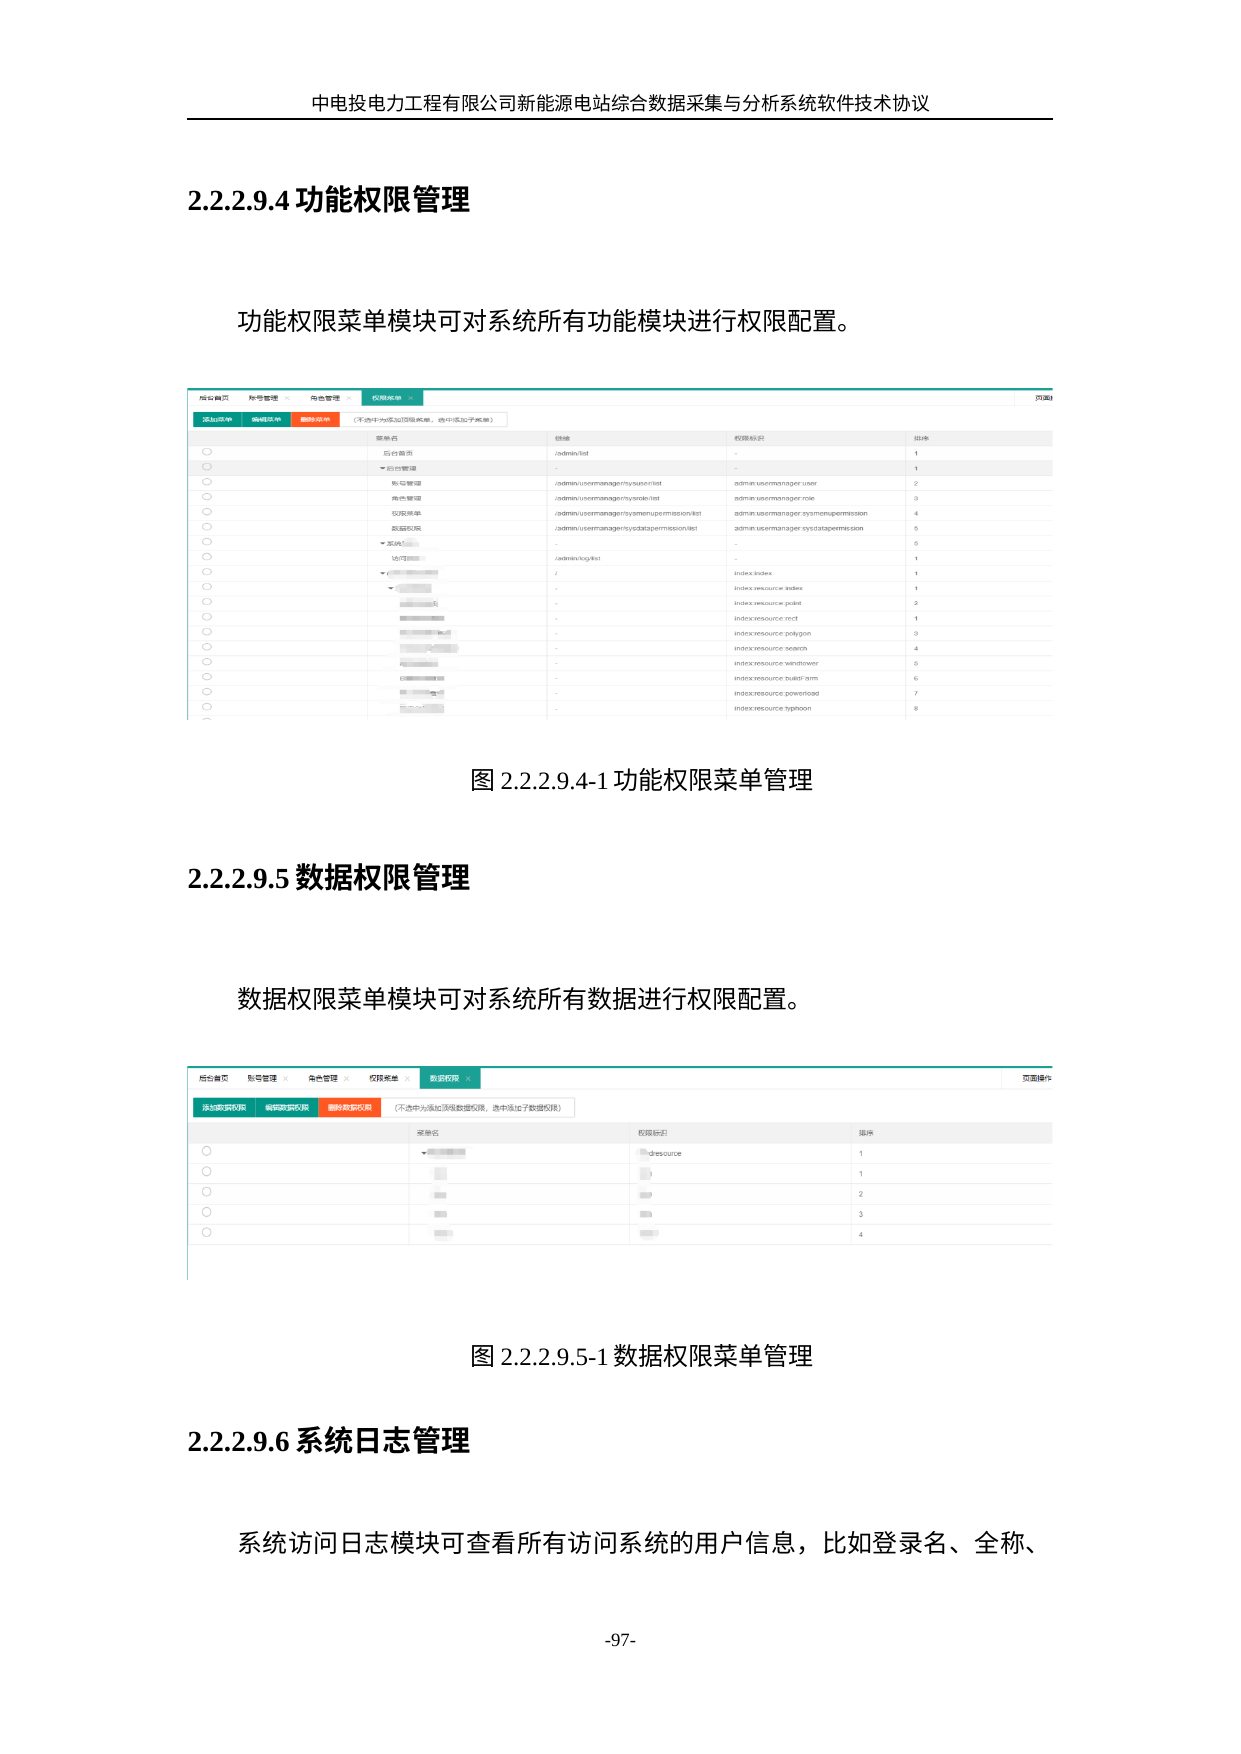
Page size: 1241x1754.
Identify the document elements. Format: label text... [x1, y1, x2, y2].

text 功能权限菜单模块可对系统所有功能模块进行权限配置。 [187, 286, 1053, 353]
picture [187, 388, 1053, 720]
subtitle 2.2.2.9.4功能权限管理 [187, 164, 1053, 232]
text 数据权限菜单模块可对系统所有数据进行权限配置。 [187, 963, 1053, 1031]
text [187, 1508, 1053, 1576]
subtitle 2.2.2.9.5数据权限管理 [187, 842, 1053, 909]
text 图2.2.2.9.4-1功能权限菜单管理 [187, 744, 1053, 812]
text 图2.2.2.9.5-1数据权限菜单管理 [187, 1320, 1053, 1388]
subtitle 2.2.2.9.6系统日志管理 [187, 1404, 1053, 1472]
picture [187, 1066, 1053, 1280]
